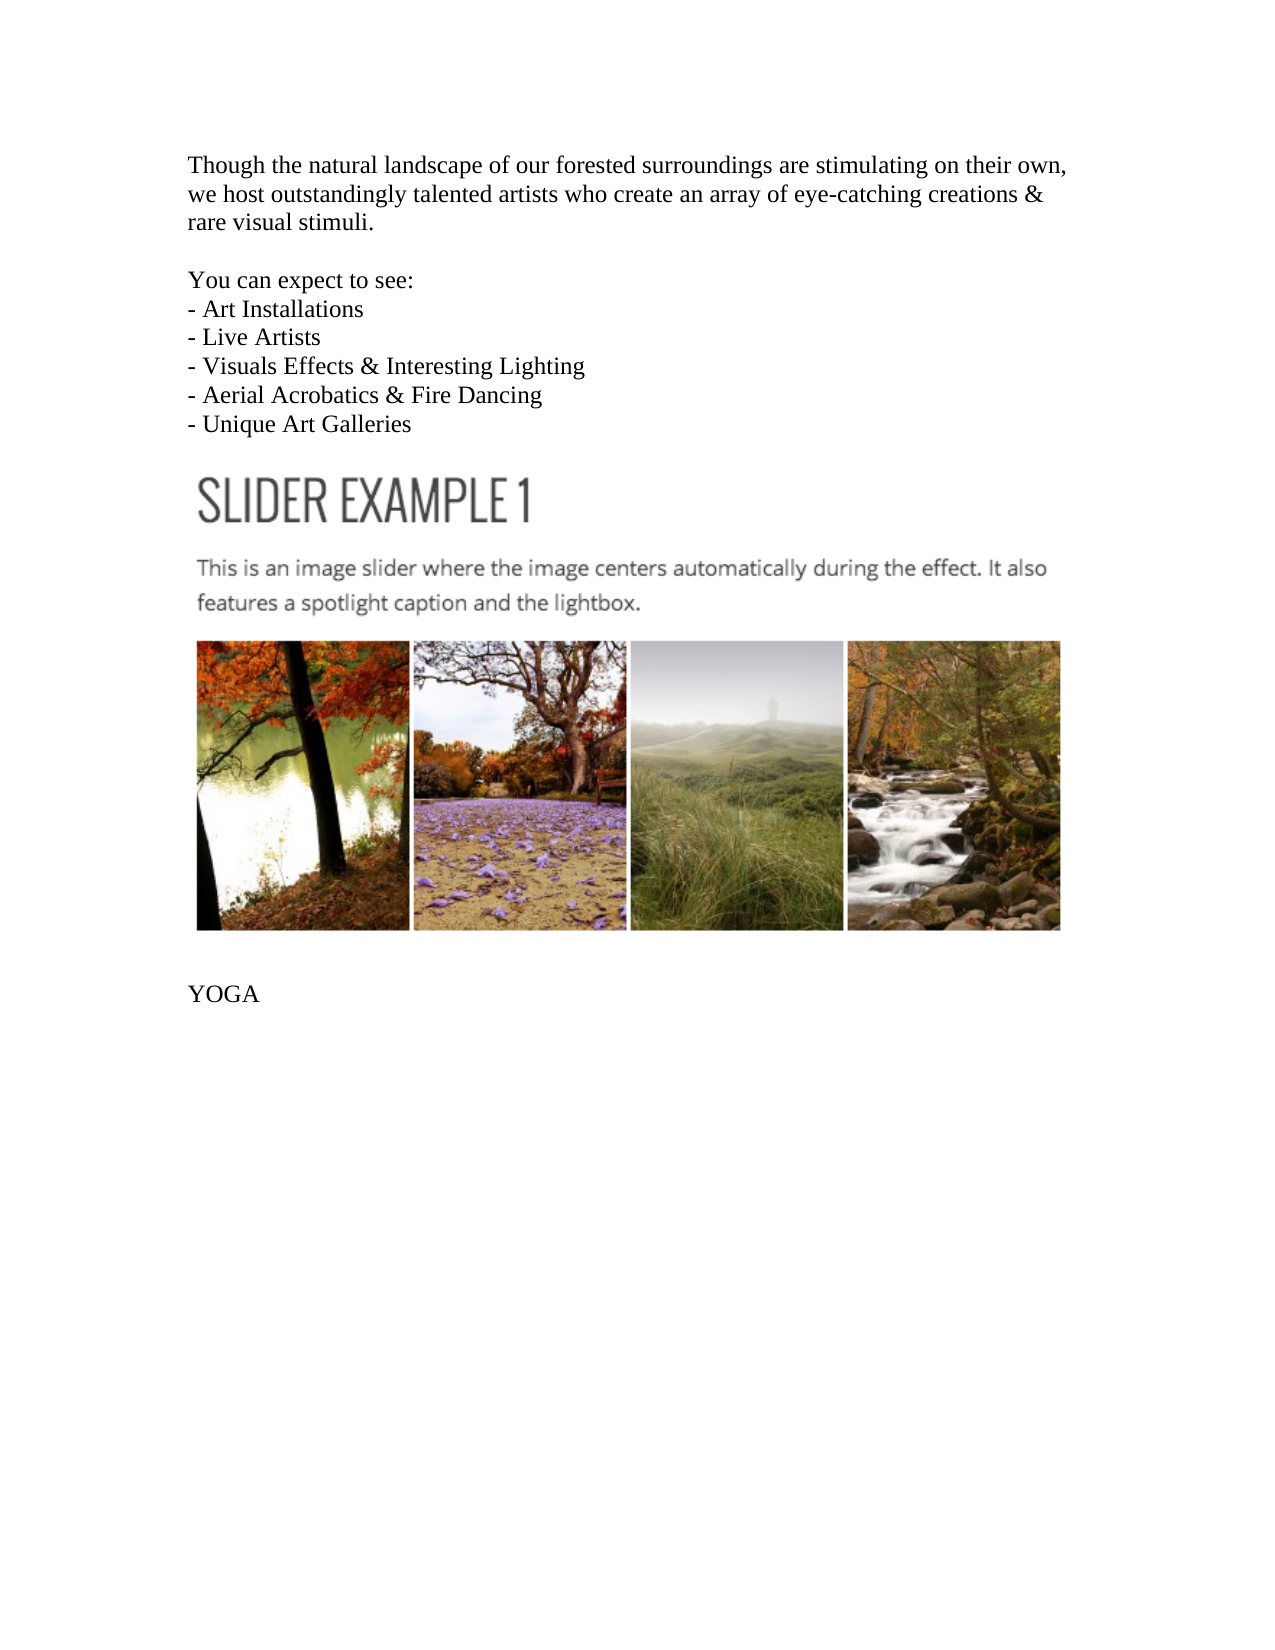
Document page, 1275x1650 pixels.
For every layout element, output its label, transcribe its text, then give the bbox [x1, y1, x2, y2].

text - Visuals Effects & Interesting Lighting [187, 351, 1087, 380]
picture [187, 466, 1088, 951]
text - Live Artists [187, 322, 1087, 351]
text Though the natural landscape of our forested surroundings are stimulating on their own, we host outstandingly talented artists who create an array of eye-catching creations & rare visual stimuli. [187, 150, 1087, 236]
text - Aerial Acrobatics & Fire Dancing [187, 380, 1087, 409]
text YOGA [187, 979, 1087, 1008]
text - Unique Art Galleries [187, 409, 1087, 437]
text - Art Installations [187, 294, 1087, 322]
text You can expect to see: [187, 265, 1087, 294]
